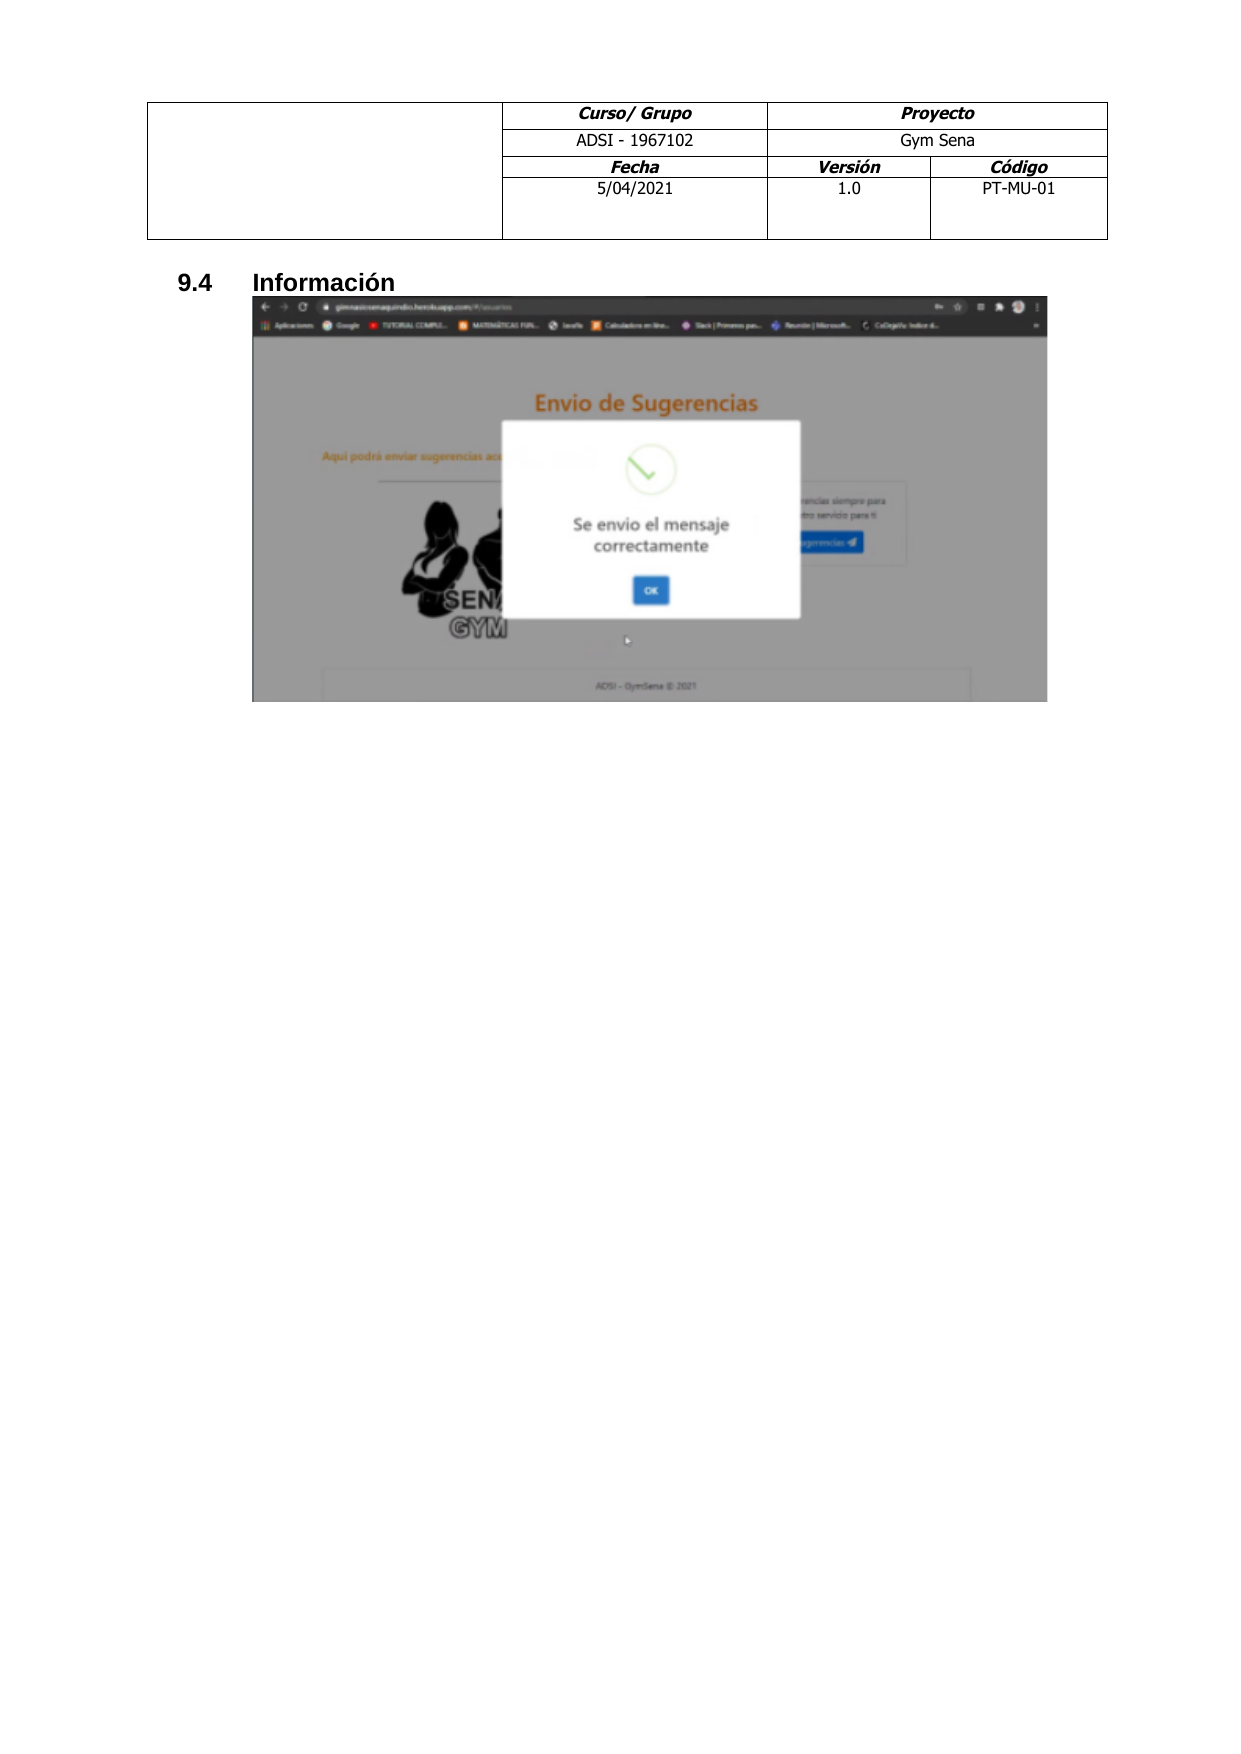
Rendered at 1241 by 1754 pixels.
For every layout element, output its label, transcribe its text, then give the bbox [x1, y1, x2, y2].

picture [252, 296, 1048, 702]
subtitle 9.4 Información [177, 268, 1063, 297]
